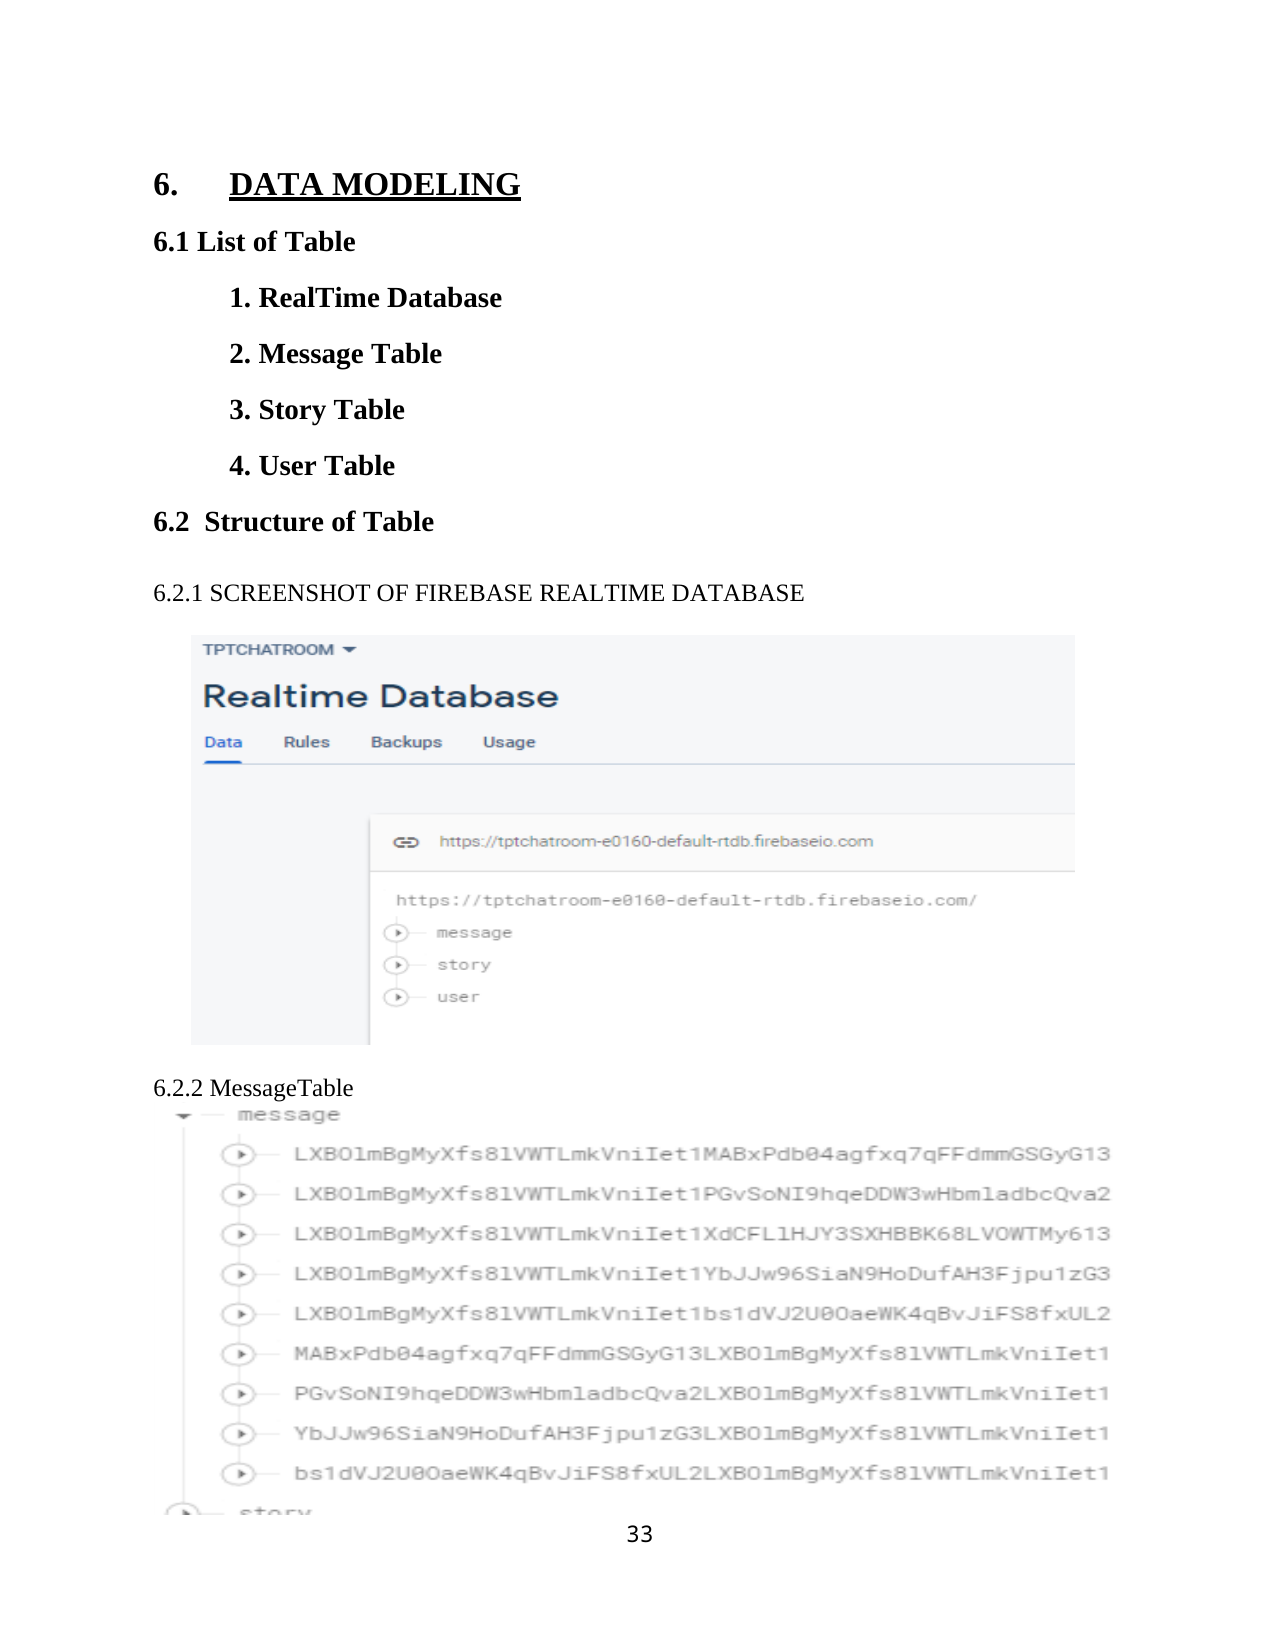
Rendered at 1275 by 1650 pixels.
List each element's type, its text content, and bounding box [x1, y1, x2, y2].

picture [153, 1102, 1138, 1515]
text 3. Story Table [228, 374, 1187, 431]
text 6.2.1 SCREENSHOT OF FIREBASE REALTIME DATABASE [153, 578, 1187, 606]
text 2. Message Table [228, 318, 1187, 374]
list DATA MODELING [153, 150, 1187, 206]
text 6.2 Structure of Table [153, 487, 1187, 543]
picture [191, 635, 1075, 1045]
text 1. RealTime Database [228, 262, 1187, 318]
text 6.1 List of Table [153, 206, 1187, 262]
text 4. User Table [228, 431, 1187, 487]
